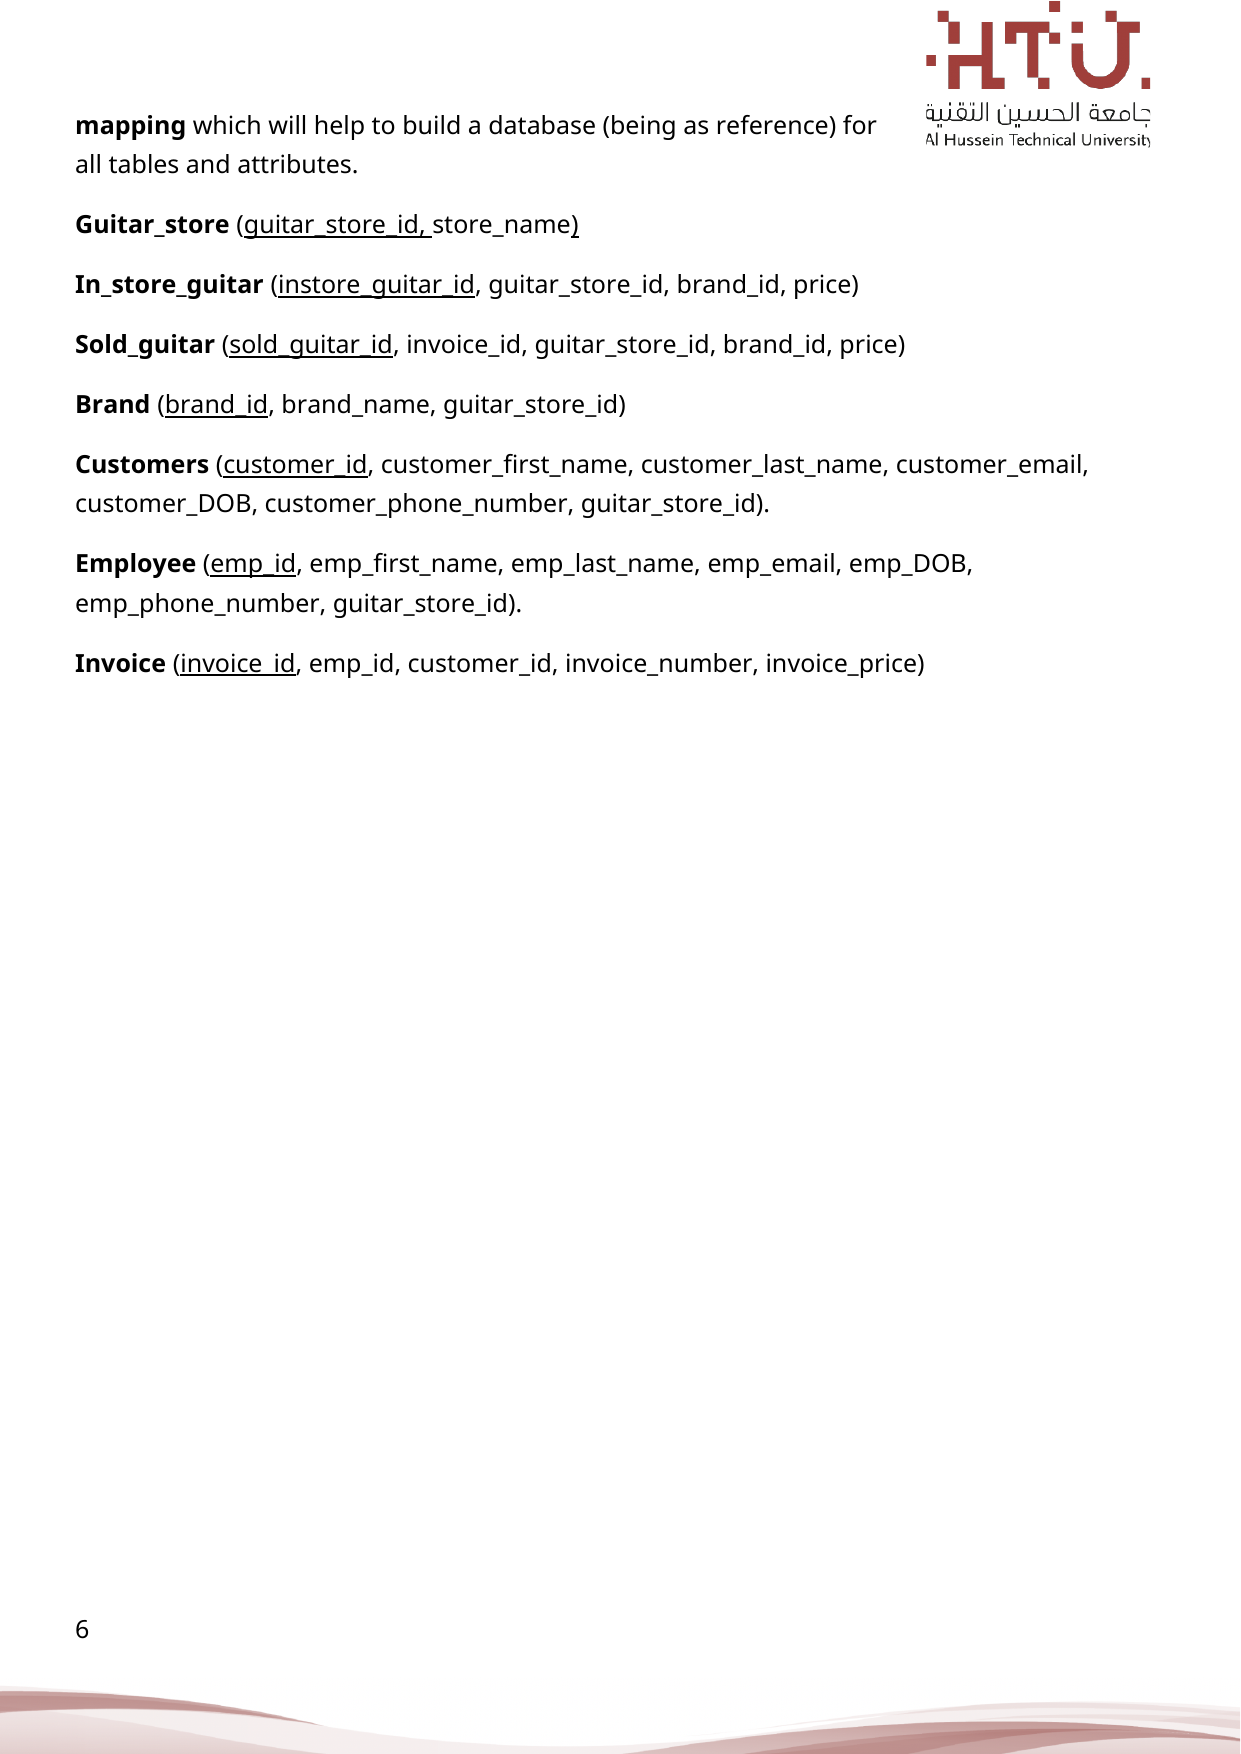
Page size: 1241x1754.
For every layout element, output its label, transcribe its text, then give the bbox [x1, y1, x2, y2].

picture [0, 1677, 1241, 1754]
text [75, 108, 1165, 181]
text Customers (customer_id, customer_first_name, customer_last_name, customer_email, customer_DOB, customer_phone_number, guitar_store_id). [75, 447, 1165, 520]
text Employee (emp_id, emp_first_name, emp_last_name, emp_email, emp_DOB, emp_phone_number, guitar_store_id). [75, 546, 1165, 619]
text In_store_guitar (instore_guitar_id, guitar_store_id, brand_id, price) [75, 267, 1165, 301]
text Sold_guitar (sold_guitar_id, invoice_id, guitar_store_id, brand_id, price) [75, 327, 1165, 361]
text Guitar_store (guitar_store_id, store_name) [75, 207, 1165, 241]
text Brand (brand_id, brand_name, guitar_store_id) [75, 387, 1165, 421]
text Invoice (invoice_id, emp_id, customer_id, invoice_number, invoice_price) [75, 645, 1165, 679]
picture [925, 0, 1150, 146]
